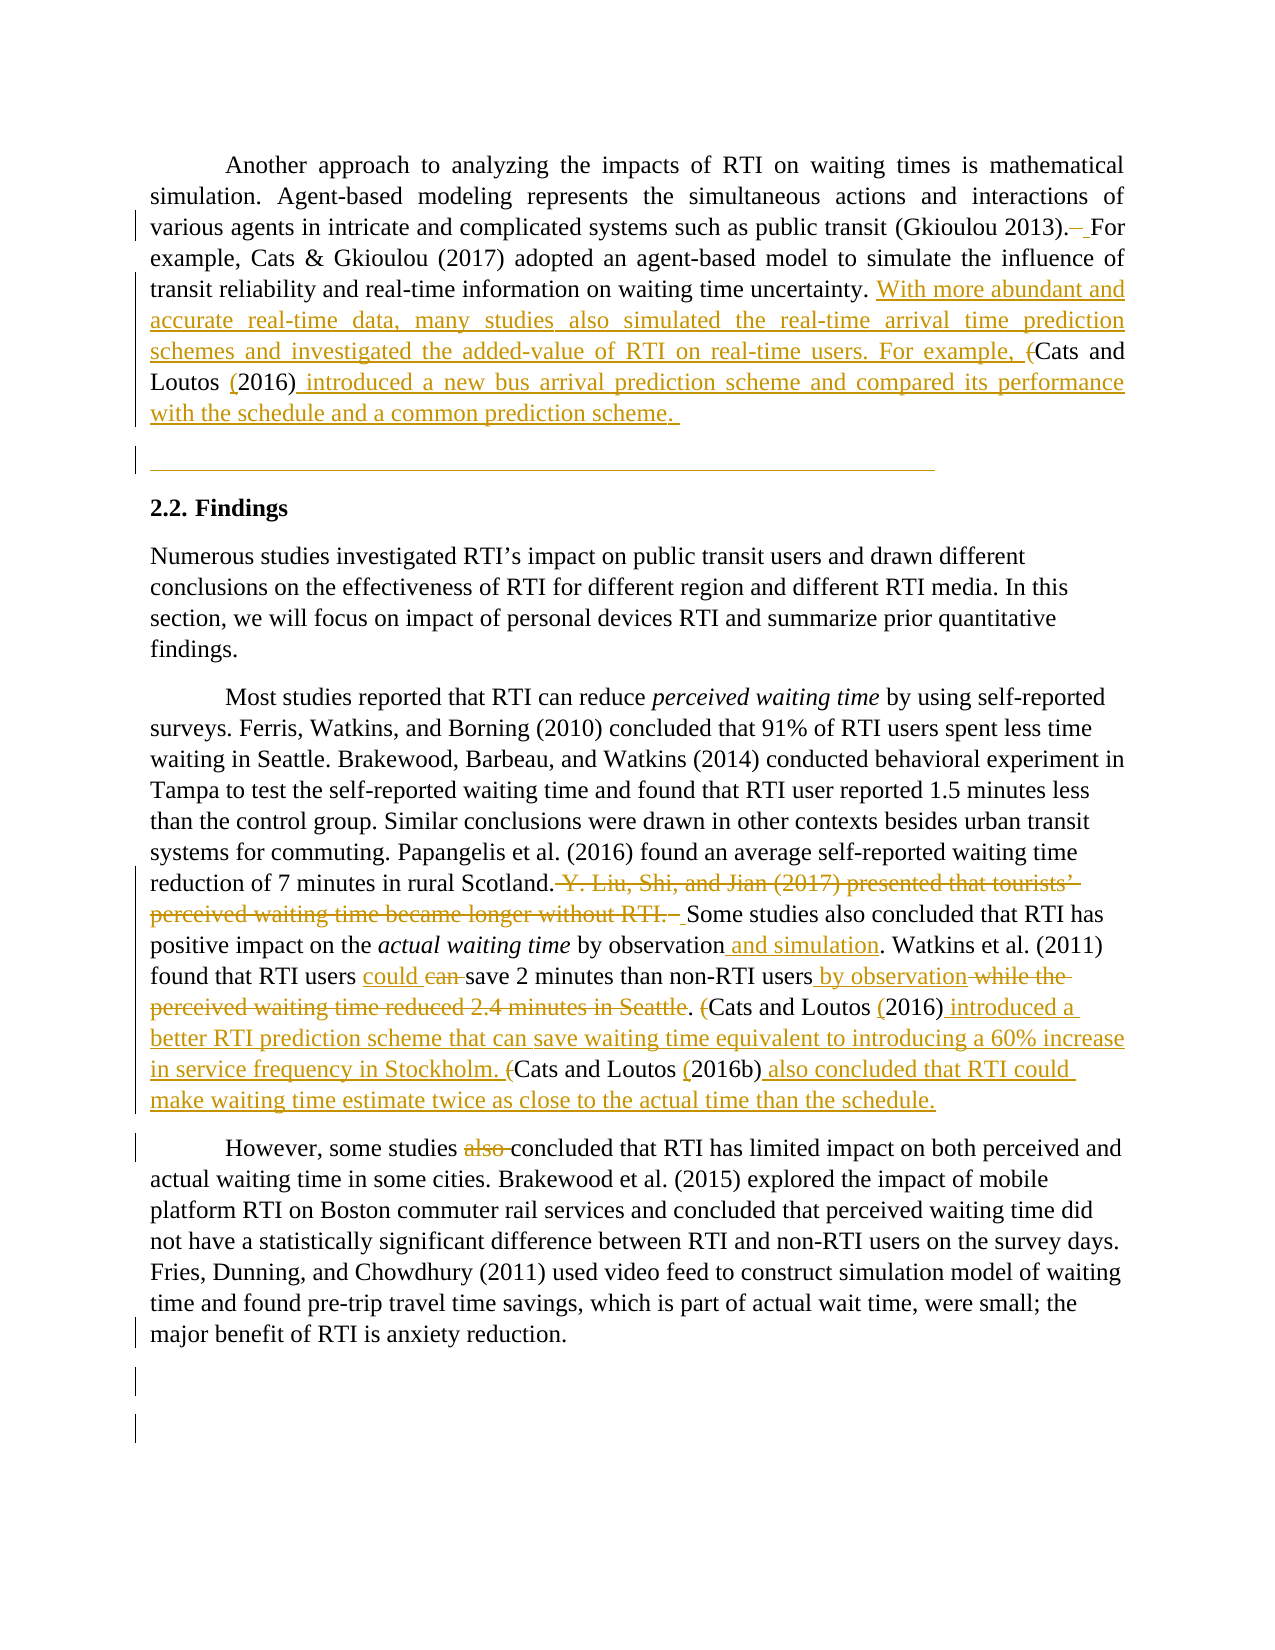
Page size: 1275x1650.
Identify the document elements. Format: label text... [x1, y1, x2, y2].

text Most studies reported that RTI can reduce perceived waiting time by using self-reported surveys. Ferris, Watkins, and Borning (2010) concluded that 91% of RTI users spent less time waiting in Seattle. Brakewood, Barbeau, and Watkins (2014) conducted behavioral experiment in Tampa to test the self-reported waiting time and found that RTI user reported 1.5 minutes less than the control group. Similar conclusions were drawn in other contexts besides urban transit systems for commuting. Papangelis et al. (2016) found an average self-reported waiting time reduction of 7 minutes in rural Scotland.Some studies also concluded that RTI has positive impact on the actual waiting time by observation. Watkins et al. (2011) found that RTI users save 2 minutes than non-RTI users. Cats and Loutos 2016)Cats and Loutos 2016b) [150, 1049, 1125, 1114]
text Another approach to analyzing the impacts of RTI on waiting times is mathematical simulation. Agent-based modeling represents the simultaneous actions and interactions of various agents in intricate and complicated systems such as public transit (Gkioulou 2013).For example, Cats & Gkioulou (2017) adopted an agent-based model to simulate the influence of transit reliability and real-time information on waiting time uncertainty. Cats and Loutos 2016) [150, 331, 1125, 427]
text However, some studies concluded that RTI has limited impact on both perceived and actual waiting time in some cities. Brakewood et al. (2015) explored the impact of mobile platform RTI on Boston commuter rail services and concluded that perceived waiting time did not have a statistically significant difference between RTI and non-RTI users on the survey days. Fries, Dunning, and Chowdhury (2011) used video feed to construct simulation model of waiting time and found pre-trip travel time savings, which is part of actual wait time, were small; the major benefit of RTI is anxiety reduction. [150, 1133, 1125, 1348]
text Most studies reported that RTI can reduce perceived waiting time by using self-reported surveys. Ferris, Watkins, and Borning (2010) concluded that 91% of RTI users spent less time waiting in Seattle. Brakewood, Barbeau, and Watkins (2014) conducted behavioral experiment in Tampa to test the self-reported waiting time and found that RTI user reported 1.5 minutes less than the control group. Similar conclusions were drawn in other contexts besides urban transit systems for commuting. Papangelis et al. (2016) found an average self-reported waiting time reduction of 7 minutes in rural Scotland.Some studies also concluded that RTI has positive impact on the actual waiting time by observation. Watkins et al. (2011) found that RTI users save 2 minutes than non-RTI users. Cats and Loutos 2016)Cats and Loutos 2016b) [150, 682, 1125, 1048]
text Numerous studies investigated RTI’s impact on public transit users and drawn different conclusions on the effectiveness of RTI for different region and different RTI media. In this section, we will focus on impact of personal devices RTI and summarize prior quantitative findings. [150, 541, 1125, 663]
text Another approach to analyzing the impacts of RTI on waiting times is mathematical simulation. Agent-based modeling represents the simultaneous actions and interactions of various agents in intricate and complicated systems such as public transit (Gkioulou 2013).For example, Cats & Gkioulou (2017) adopted an agent-based model to simulate the influence of transit reliability and real-time information on waiting time uncertainty. Cats and Loutos 2016) [150, 150, 1125, 330]
list Findings [150, 493, 1125, 522]
